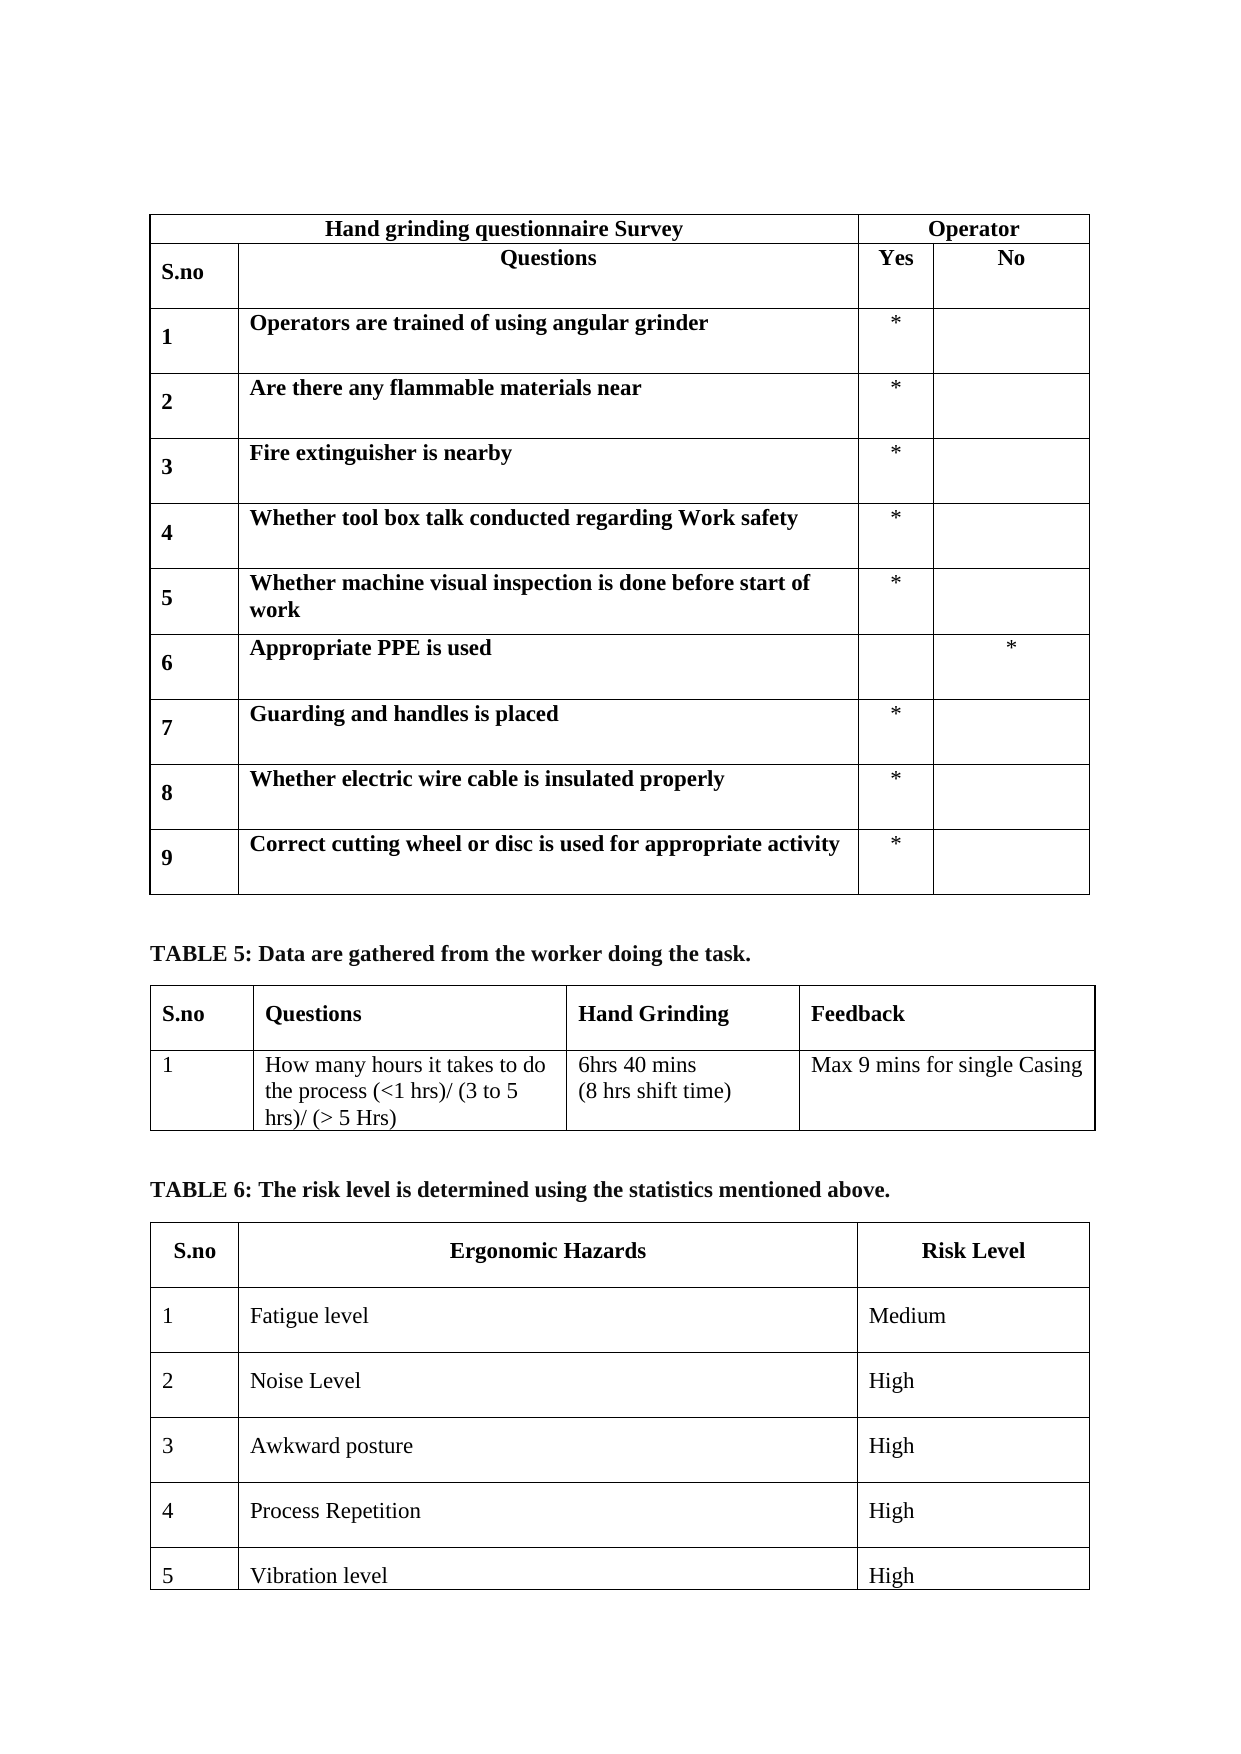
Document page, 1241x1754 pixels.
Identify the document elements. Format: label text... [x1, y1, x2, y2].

table_cell 1 [151, 1051, 253, 1130]
table_cell High [858, 1483, 1089, 1547]
table_cell Correct cutting wheel or disc is used for appropriate activity [239, 830, 858, 894]
table_cell 3 [151, 439, 238, 503]
table_cell 1 [151, 309, 238, 373]
table_cell Fire extinguisher is nearby [239, 439, 858, 503]
table_cell Operators are trained of using angular grinder [239, 309, 858, 373]
table_cell Medium [858, 1288, 1089, 1352]
table_cell [859, 635, 933, 698]
table_cell 2 [151, 1353, 238, 1417]
table_header Hand grinding questionnaire Survey [151, 215, 858, 243]
table_cell * [934, 635, 1089, 698]
table_cell Are there any flammable materials near [239, 374, 858, 438]
table_header Hand Grinding [567, 986, 799, 1050]
table_cell 4 [151, 504, 238, 568]
table_cell * [859, 309, 933, 373]
table_cell Appropriate PPE is used [239, 635, 858, 698]
table_header S.no [151, 1223, 238, 1287]
table_cell [934, 439, 1089, 503]
table_cell 6hrs 40 mins (8 hrs shift time) [567, 1051, 799, 1130]
table_cell Vibration level [239, 1548, 857, 1589]
table_header Questions [254, 986, 566, 1050]
table_cell Noise Level [239, 1353, 857, 1417]
table_cell Whether tool box talk conducted regarding Work safety [239, 504, 858, 568]
table_cell * [859, 374, 933, 438]
table_cell Questions [239, 244, 858, 308]
table_cell * [859, 569, 933, 633]
table_cell [934, 309, 1089, 373]
table_cell [934, 765, 1089, 829]
table_cell 4 [151, 1483, 238, 1547]
table_cell Max 9 mins for single Casing [800, 1051, 1094, 1130]
table_cell Guarding and handles is placed [239, 700, 858, 764]
table_cell 2 [151, 374, 238, 438]
table_cell Whether electric wire cable is insulated properly [239, 765, 858, 829]
table_cell Process Repetition [239, 1483, 857, 1547]
table_cell * [859, 830, 933, 894]
table_cell [934, 504, 1089, 568]
table_header Feedback [800, 986, 1094, 1050]
table_header Risk Level [858, 1223, 1089, 1287]
table_cell Awkward posture [239, 1418, 857, 1482]
table_cell S.no [151, 244, 238, 308]
table_cell How many hours it takes to do the process (<1 hrs)/ (3 to 5 hrs)/ (> 5 Hrs) [254, 1051, 566, 1130]
table_header Ergonomic Hazards [239, 1223, 857, 1287]
table_cell 6 [151, 635, 238, 698]
table_cell 3 [151, 1418, 238, 1482]
table_cell [934, 374, 1089, 438]
table_cell * [859, 439, 933, 503]
table_cell High [858, 1548, 1089, 1589]
table_cell * [859, 765, 933, 829]
table_cell 9 [151, 830, 238, 894]
table_cell [934, 569, 1089, 633]
table_cell 5 [151, 1548, 238, 1589]
table_cell High [858, 1353, 1089, 1417]
table_cell [934, 700, 1089, 764]
table_cell 7 [151, 700, 238, 764]
table_cell 5 [151, 569, 238, 633]
text TABLE 6: The risk level is determined using the statistics mentioned above. [150, 1176, 1090, 1203]
table_cell High [858, 1418, 1089, 1482]
table_cell Fatigue level [239, 1288, 857, 1352]
table_cell * [859, 700, 933, 764]
table_cell 1 [151, 1288, 238, 1352]
text TABLE 5: Data are gathered from the worker doing the task. [150, 940, 1090, 966]
table_cell Yes [859, 244, 933, 308]
table_header Operator [859, 215, 1089, 243]
table_cell Whether machine visual inspection is done before start of work [239, 569, 858, 633]
table_cell [934, 830, 1089, 894]
table_cell * [859, 504, 933, 568]
table_cell 8 [151, 765, 238, 829]
table_header S.no [151, 986, 253, 1050]
table_cell No [934, 244, 1089, 308]
